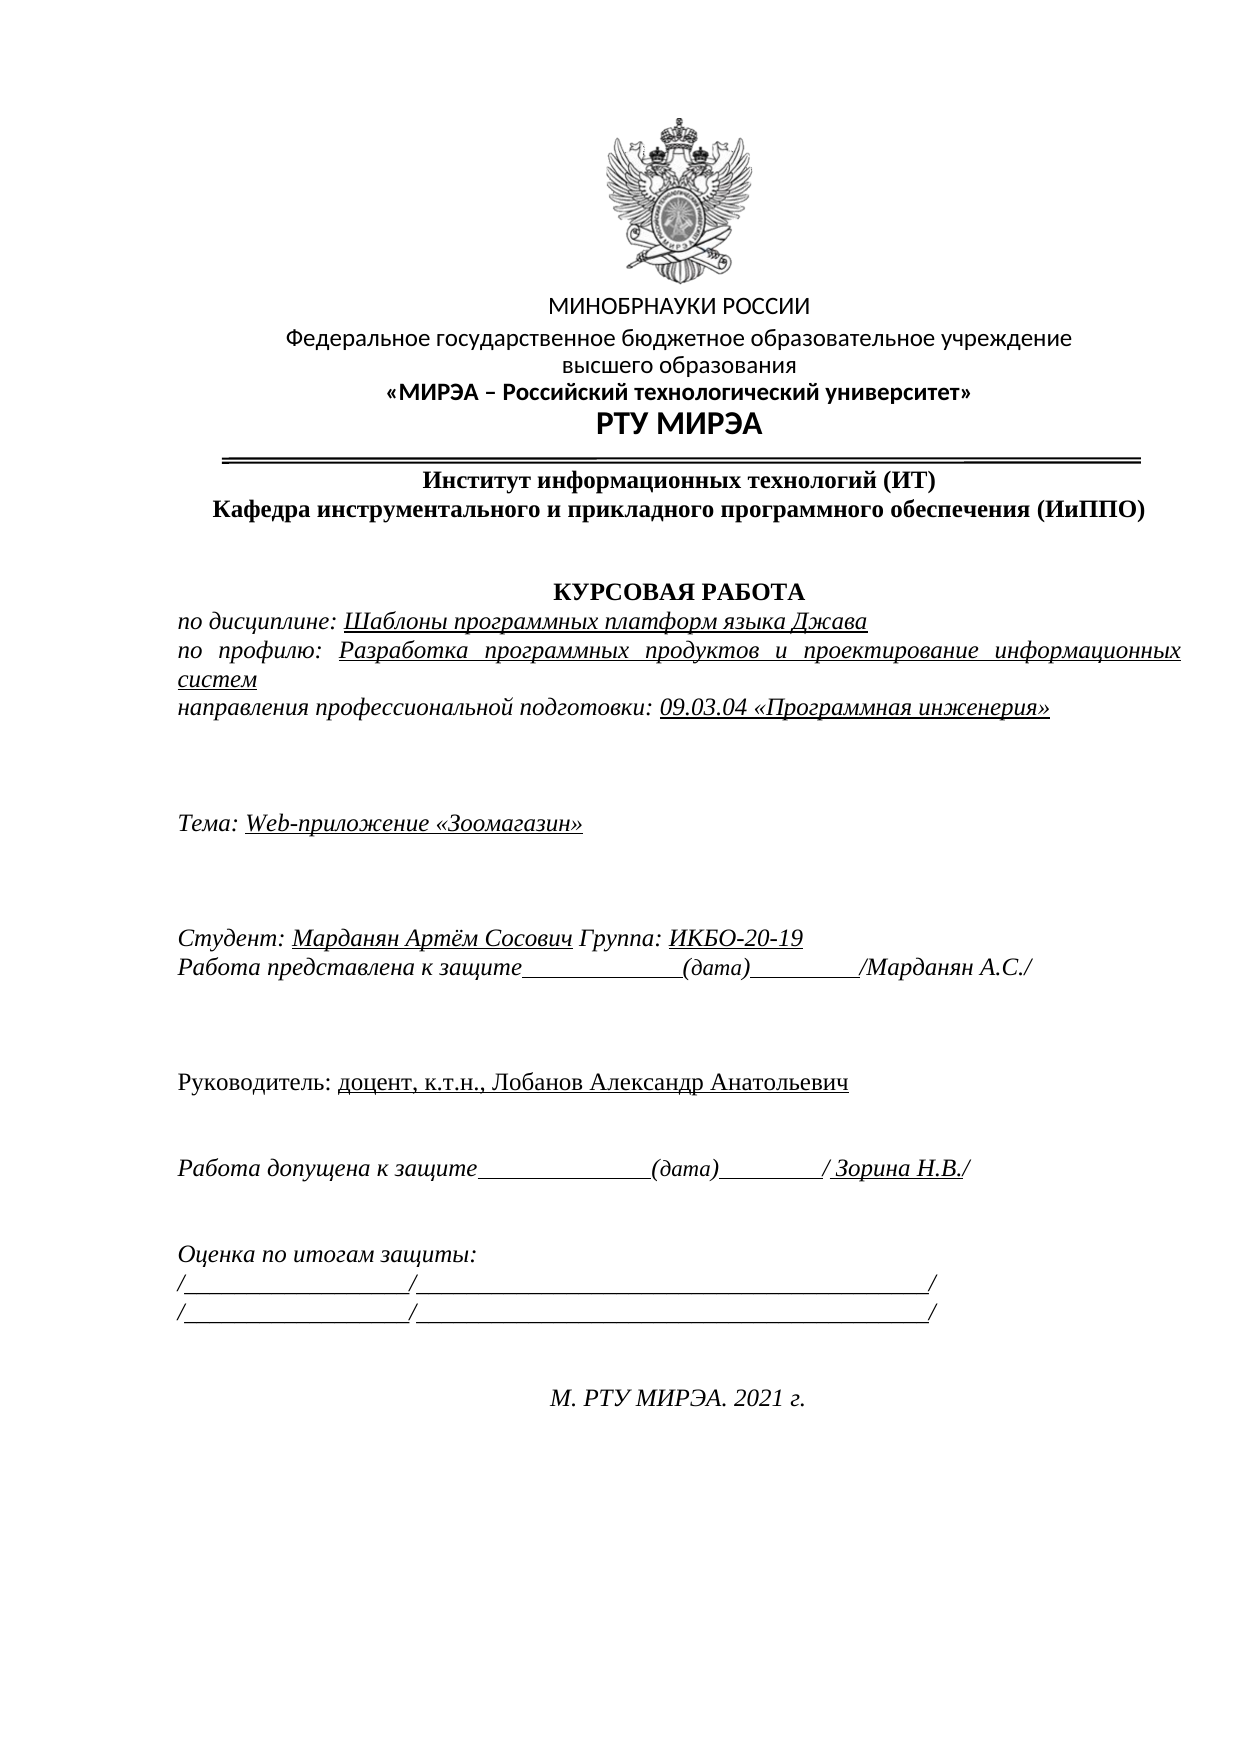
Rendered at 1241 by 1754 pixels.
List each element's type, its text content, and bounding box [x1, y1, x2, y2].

text /__________________/_________________________________________/ [177, 1297, 1181, 1325]
table_cell МИНОБРНАУКИ РОССИИ [275, 287, 1083, 321]
text Оценка по итогам защиты: [177, 1239, 1181, 1268]
table_header [275, 118, 1083, 287]
text по профилю: Разработка программных продуктов и проектирование информационных систем [177, 635, 1181, 692]
text Руководитель: доцент, к.т.н., Лобанов Александр Анатольевич [177, 1067, 1181, 1096]
table_cell Федеральное государственное бюджетное образовательное учреждение высшего образования «МИРЭА – Российский технологический университет» РТУ МИРЭА [275, 321, 1083, 442]
text Работа допущена к защите (дата) / Зорина Н.В./ [177, 1153, 1181, 1182]
text М. РТУ МИРЭА. 2021 г. [177, 1383, 1181, 1412]
text по дисциплине: Шаблоны программных платформ языка Джава [177, 606, 1181, 635]
text Тема: Web-приложение «Зоомагазин» [177, 808, 1181, 837]
text Работа представлена к защите (дата) /Марданян А.С./ [177, 952, 1181, 981]
text КУРСОВАЯ РАБОТА [177, 577, 1181, 606]
picture [605, 118, 753, 285]
text направления профессиональной подготовки: 09.03.04 «Программная инженерия» [177, 692, 1181, 721]
text Студент: Марданян Артём Сосович Группа: ИКБО-20-19 [177, 923, 1181, 952]
text Кафедра инструментального и прикладного программного обеспечения (ИиППО) [177, 494, 1181, 522]
text /__________________/_________________________________________/ [177, 1268, 1181, 1297]
text Институт информационных технологий (ИТ) [177, 453, 1181, 494]
